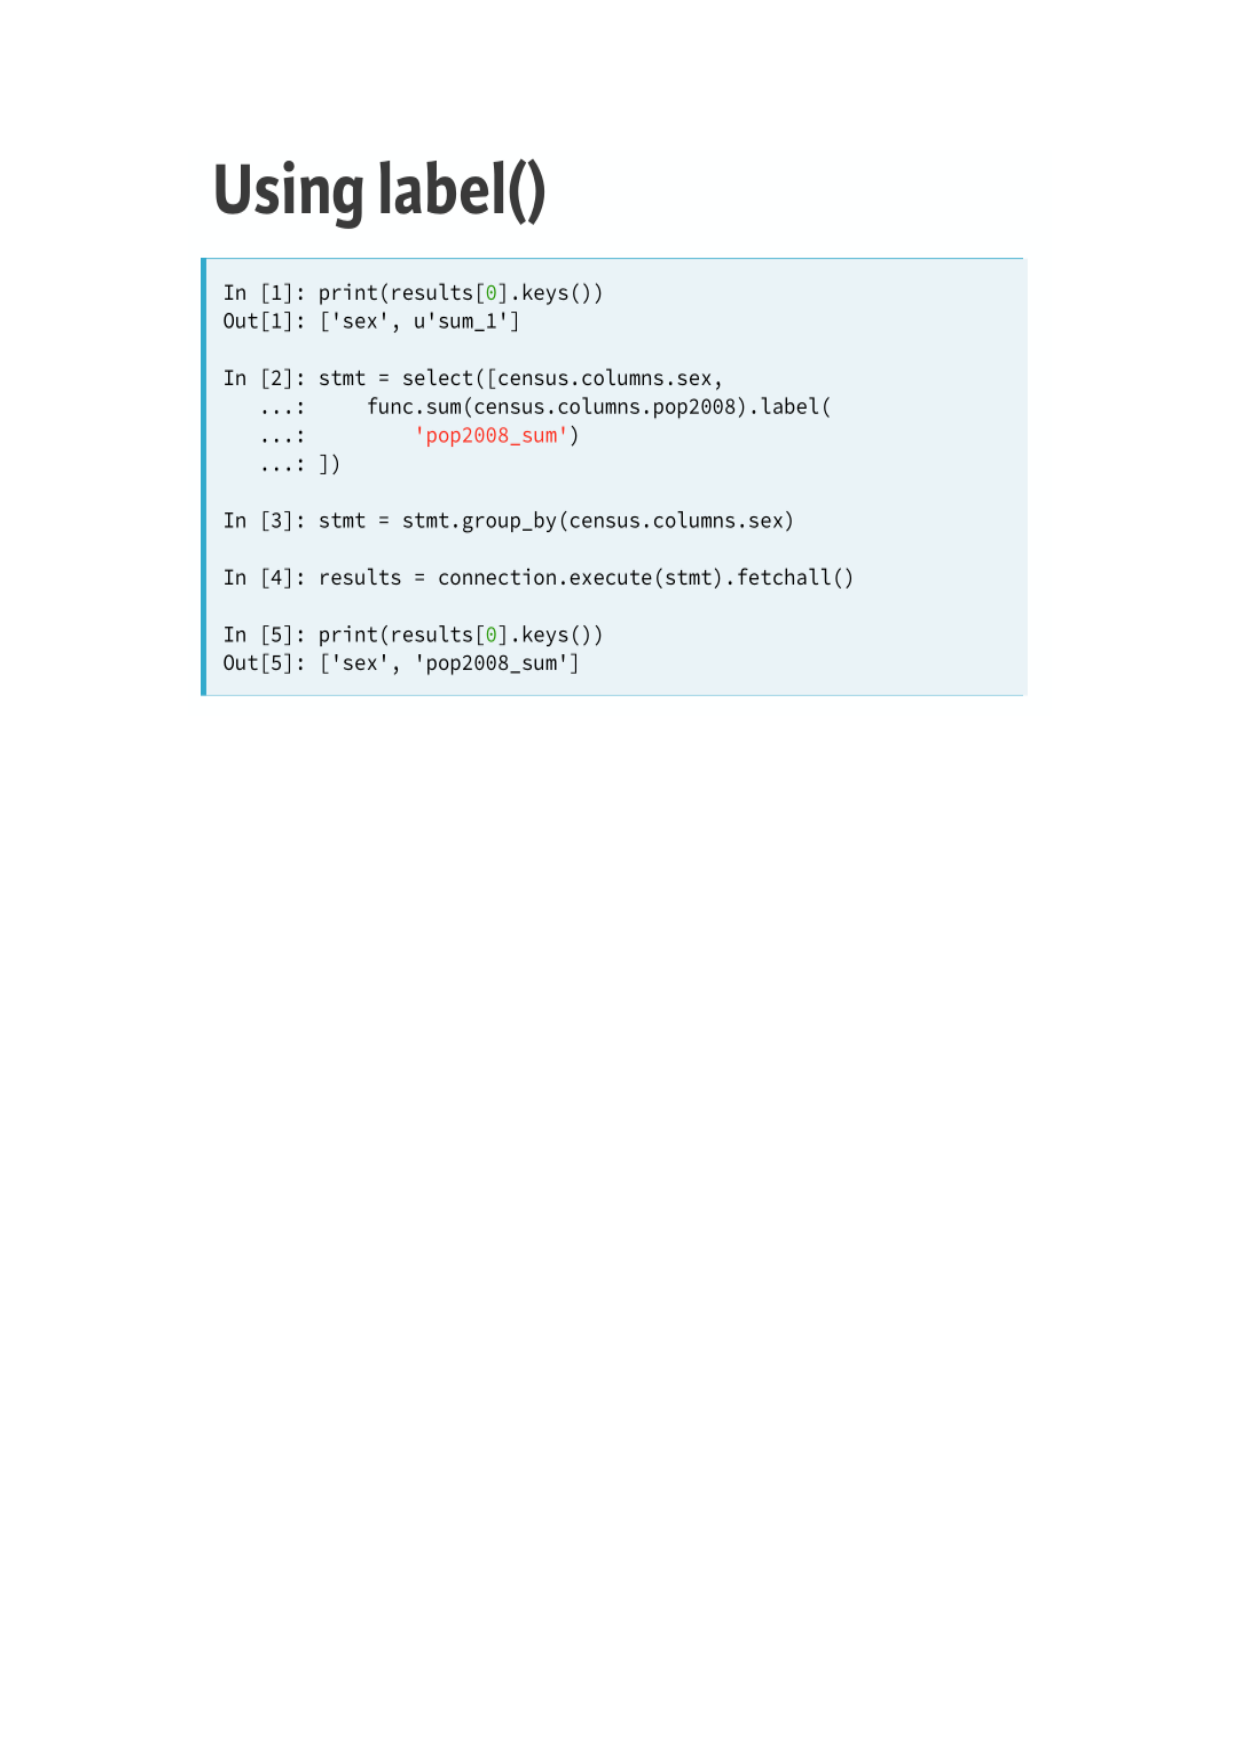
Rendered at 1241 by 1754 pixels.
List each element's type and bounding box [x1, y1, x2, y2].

picture [187, 150, 1053, 716]
